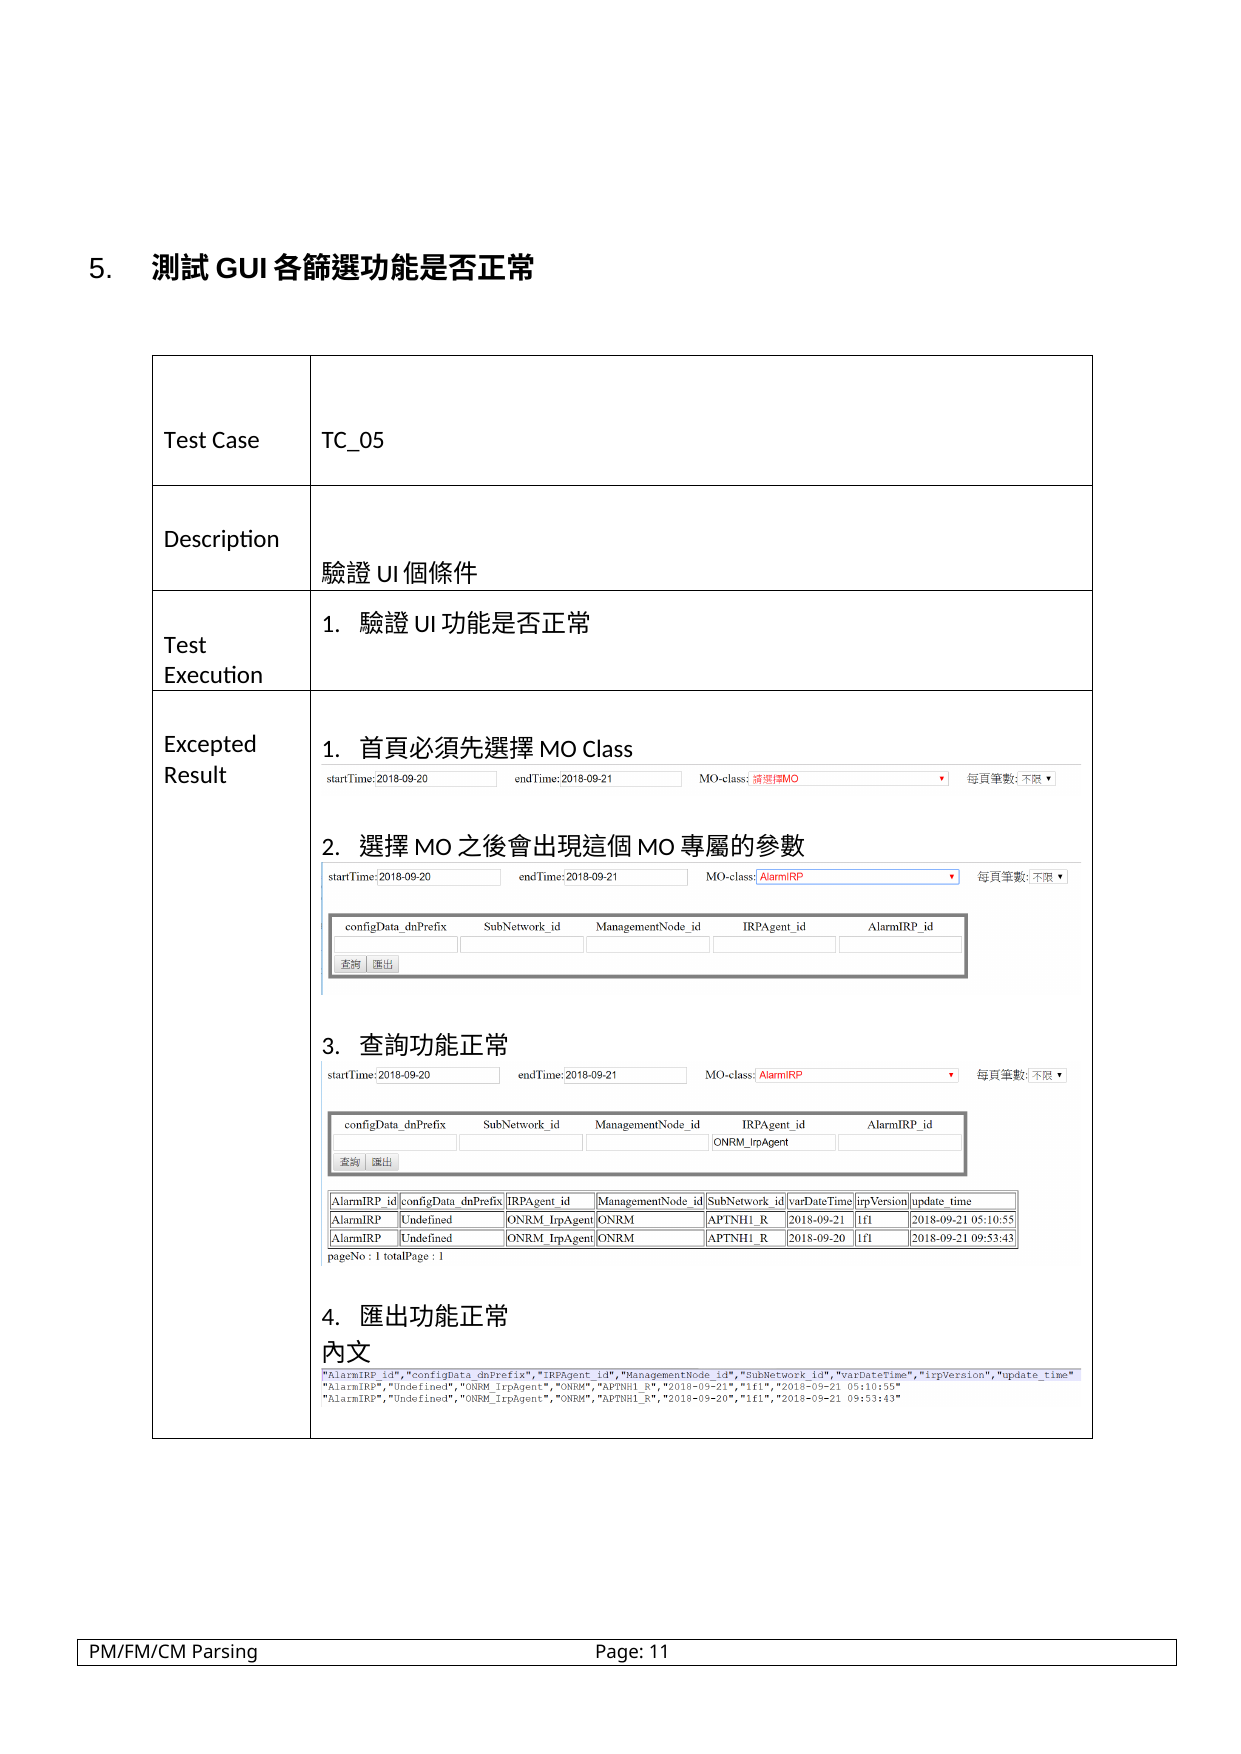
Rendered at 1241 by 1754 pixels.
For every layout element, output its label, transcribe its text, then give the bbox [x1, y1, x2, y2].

table_cell 首頁必須先選擇MO Class 選擇MO之後會出現這個MO專屬的參數 查詢功能正常 匯出功能正常 內文 [311, 691, 1092, 1437]
table_cell Description [153, 486, 310, 590]
table_cell 驗證UI個條件 [311, 486, 1092, 590]
picture [321, 1061, 1082, 1266]
picture [321, 764, 1082, 796]
picture [321, 1368, 1082, 1407]
table_cell 驗證UI功能是否正常 [311, 591, 1092, 690]
picture [321, 862, 1082, 995]
table_header TC_05 [311, 356, 1092, 485]
table_cell Test Execution [153, 591, 310, 690]
table_cell Excepted Result [153, 691, 310, 1437]
subtitle 測試GUI各篩選功能是否正常 [89, 244, 1152, 287]
table_header Test Case [153, 356, 310, 485]
